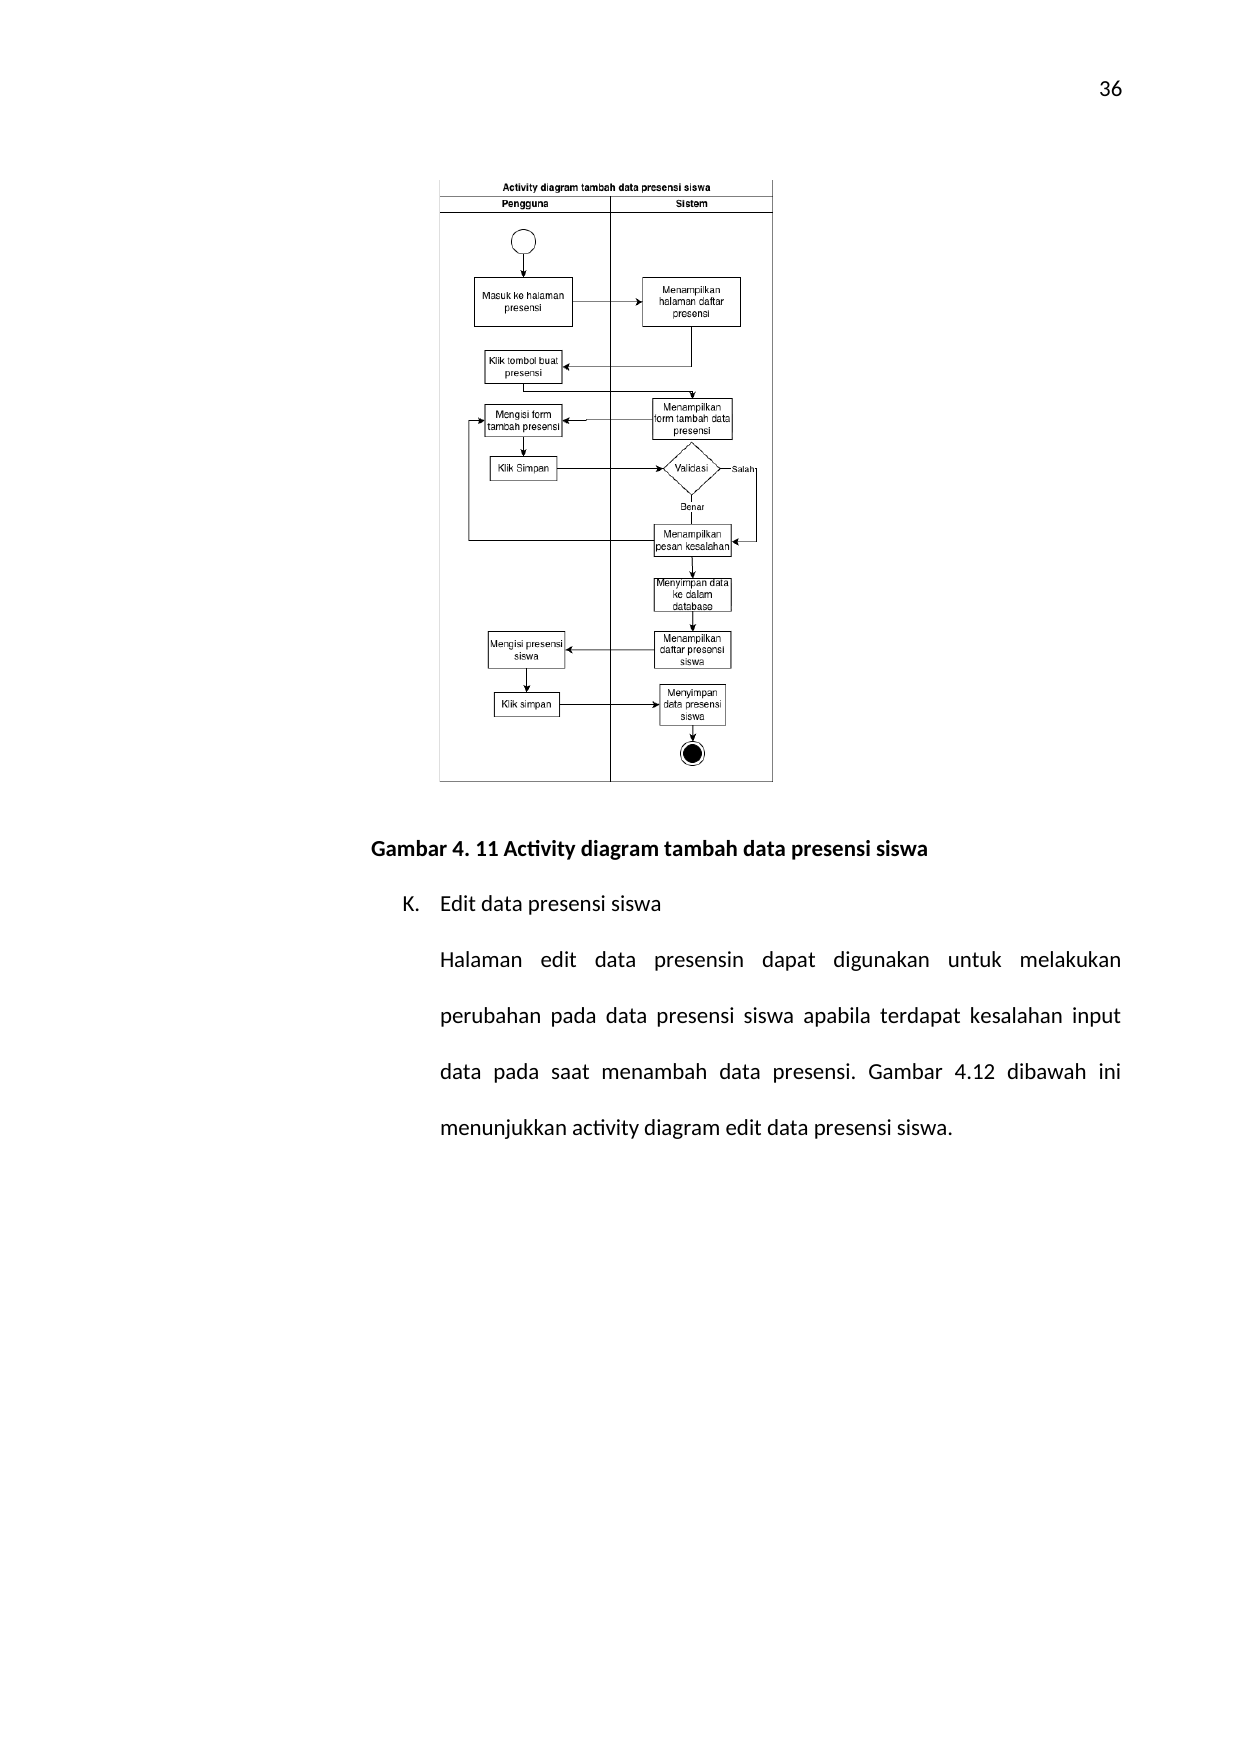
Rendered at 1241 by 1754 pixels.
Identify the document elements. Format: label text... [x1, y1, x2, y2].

list Halaman edit data presensin dapat digunakan untuk melakukan perubahan pada data presensi siswa apabila terdapat kesalahan input data pada saat menambah data presensi. Gambar 4.12 dibawah ini menunjukkan activity diagram edit data presensi siswa. [440, 945, 1122, 1141]
list Edit data presensi siswa [402, 889, 1122, 917]
picture [439, 180, 773, 782]
text Gambar 4. 11 Activity diagram tambah data presensi siswa [177, 834, 1122, 862]
